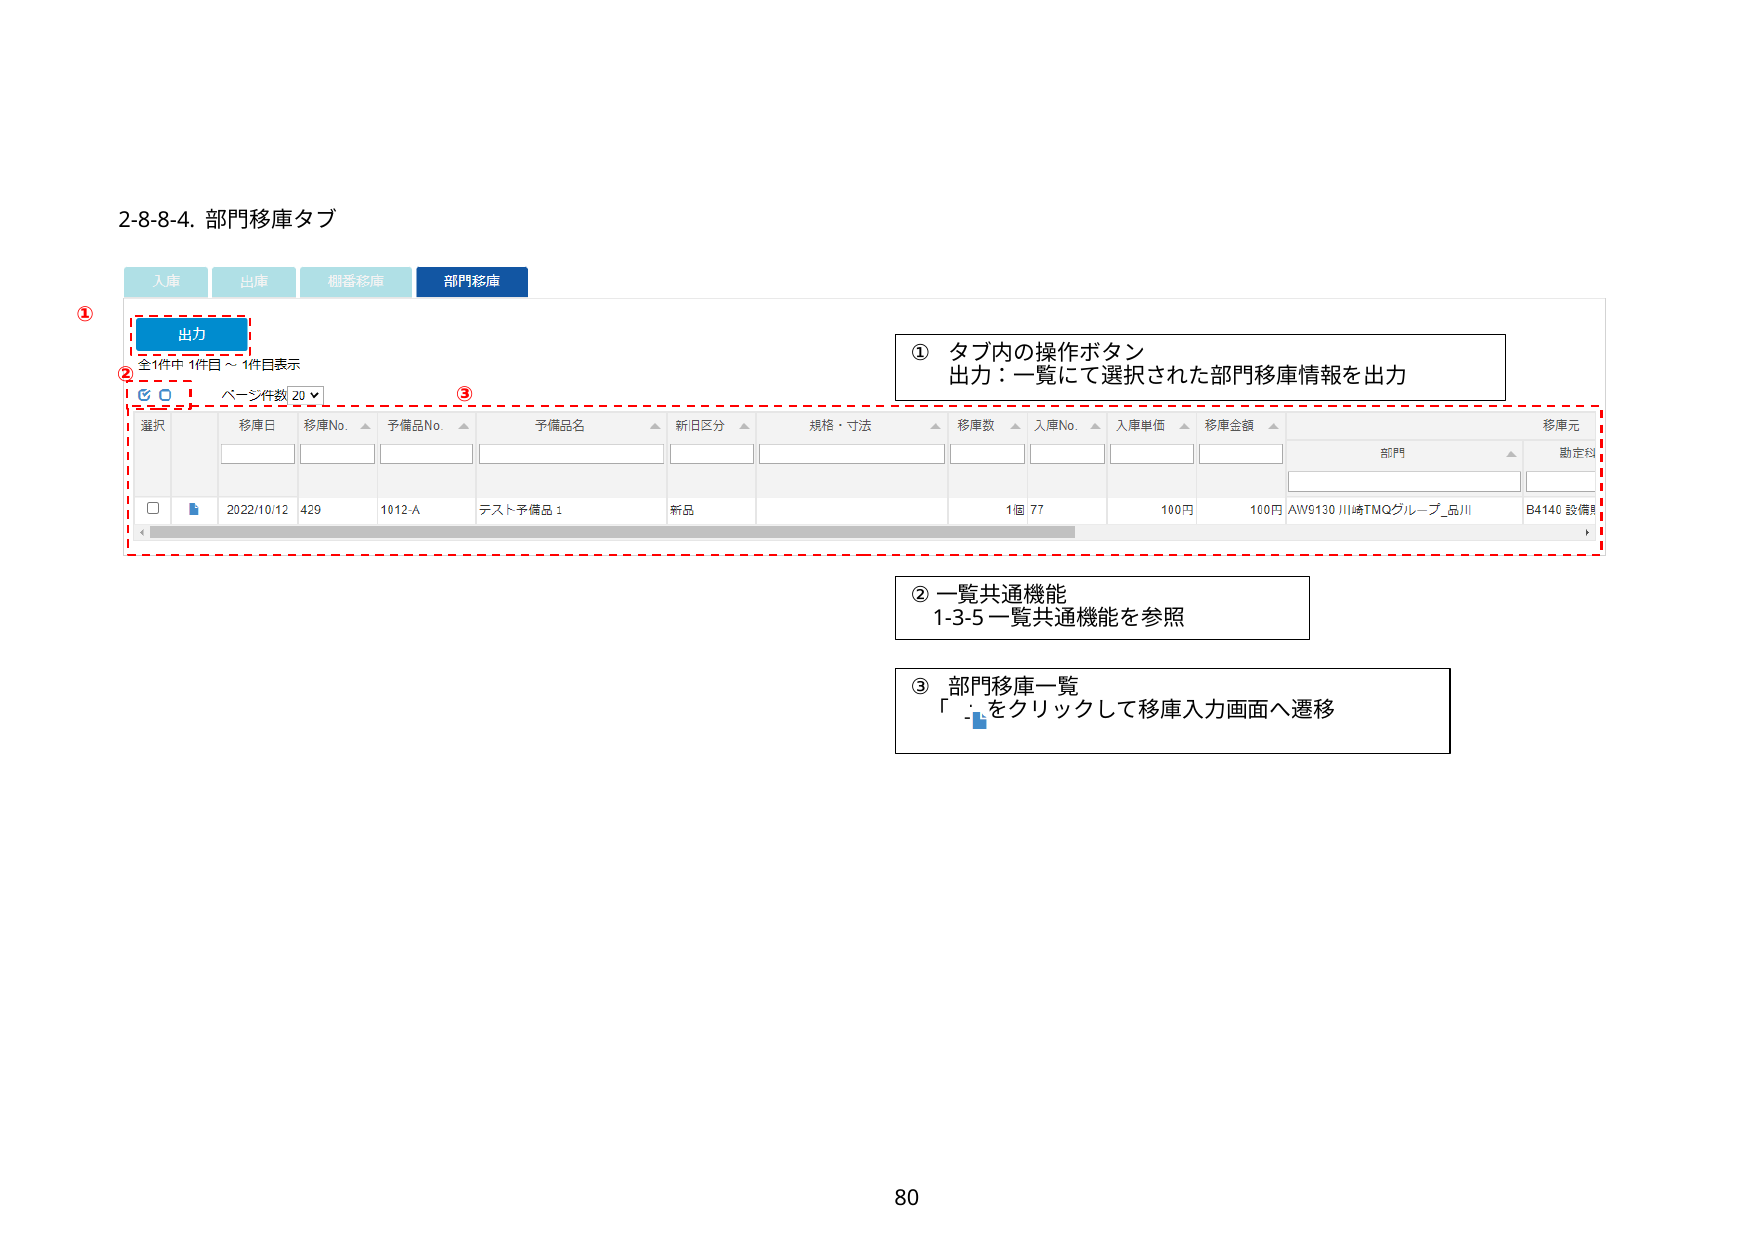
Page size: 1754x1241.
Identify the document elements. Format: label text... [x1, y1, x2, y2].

subtitle 部門移庫タブ [118, 188, 1695, 248]
picture [969, 707, 990, 732]
picture [118, 259, 1613, 564]
